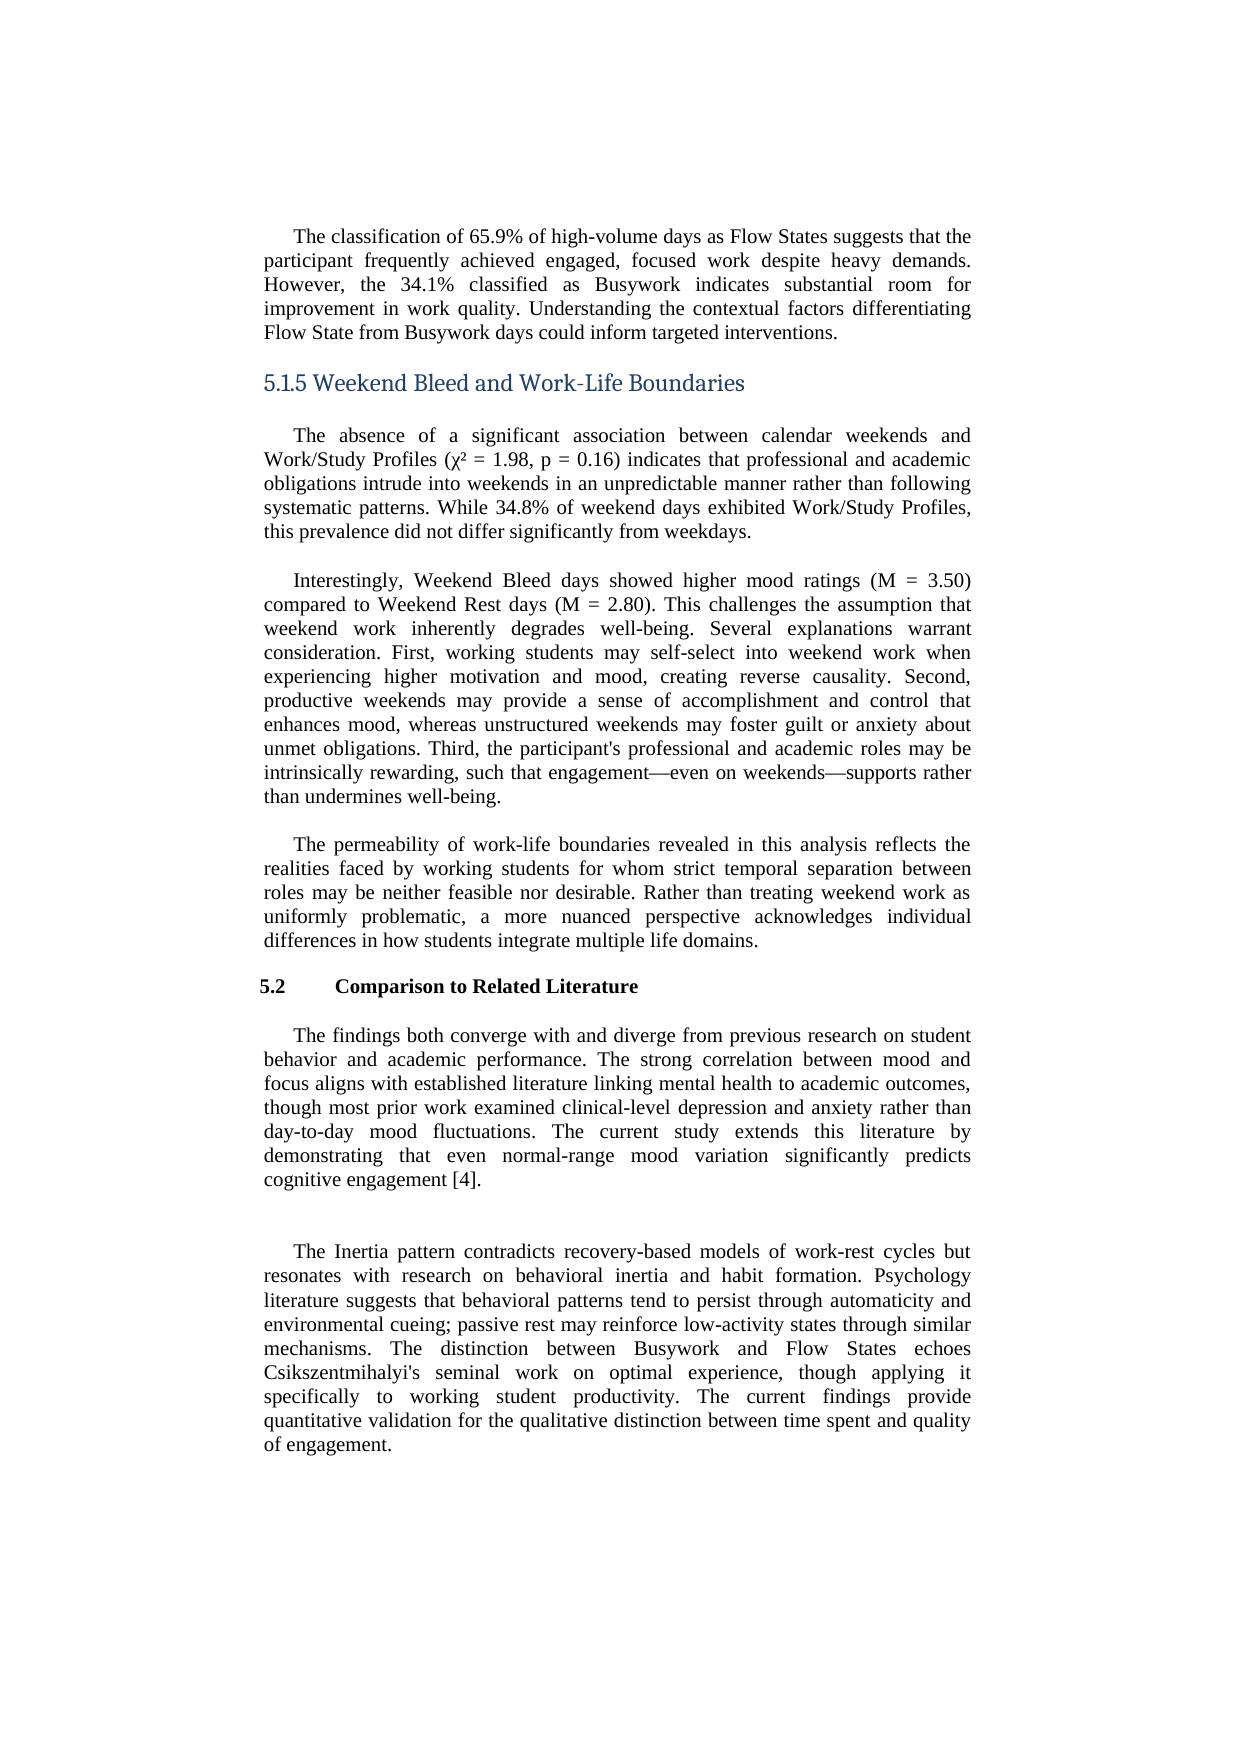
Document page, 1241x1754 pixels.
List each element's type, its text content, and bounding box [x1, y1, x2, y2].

text The permeability of work-life boundaries revealed in this analysis reflects the realities faced by working students for whom strict temporal separation between roles may be neither feasible nor desirable. Rather than treating weekend work as uniformly problematic, a more nuanced perspective acknowledges individual differences in how students integrate multiple life domains. [264, 832, 972, 952]
text The classification of 65.9% of high-volume days as Flow States suggests that the participant frequently achieved engaged, focused work despite heavy demands. However, the 34.1% classified as Busywork indicates substantial room for improvement in work quality. Understanding the contextual factors differentiating Flow State from Busywork days could inform targeted interventions. [264, 224, 972, 344]
subtitle 5.1.5 Weekend Bleed and Work-Life Boundaries [264, 369, 972, 398]
text The absence of a significant association between calendar weekends and Work/Study Profiles (χ² = 1.98, p = 0.16) indicates that professional and academic obligations intrude into weekends in an unpredictable manner rather than following systematic patterns. While 34.8% of weekend days exhibited Work/Study Profiles, this prevalence did not differ significantly from weekdays. [264, 423, 972, 543]
text The Inertia pattern contradicts recovery-based models of work-rest cycles but resonates with research on behavioral inertia and habit formation. Psychology literature suggests that behavioral patterns tend to persist through automaticity and environmental cueing; passive rest may reinforce low-activity states through similar mechanisms. The distinction between Busywork and Flow States echoes Csikszentmihalyi's seminal work on optimal experience, though applying it specifically to working student productivity. The current findings provide quantitative validation for the qualitative distinction between time spent and quality of engagement. [264, 1239, 972, 1456]
subtitle Comparison to Related Literature [259, 974, 1065, 998]
text The findings both converge with and diverge from previous research on student behavior and academic performance. The strong correlation between mood and focus aligns with established literature linking mental health to academic outcomes, though most prior work examined clinical-level depression and anxiety rather than day-to-day mood fluctuations. The current study extends this literature by demonstrating that even normal-range mood variation significantly predicts cognitive engagement [4]. [264, 1023, 972, 1191]
text Interestingly, Weekend Bleed days showed higher mood ratings (M = 3.50) compared to Weekend Rest days (M = 2.80). This challenges the assumption that weekend work inherently degrades well-being. Several explanations warrant consideration. First, working students may self-select into weekend work when experiencing higher motivation and mood, creating reverse causality. Second, productive weekends may provide a sense of accomplishment and control that enhances mood, whereas unstructured weekends may foster guilt or anxiety about unmet obligations. Third, the participant's professional and academic roles may be intrinsically rewarding, such that engagement—even on weekends—supports rather than undermines well-being. [264, 567, 972, 808]
